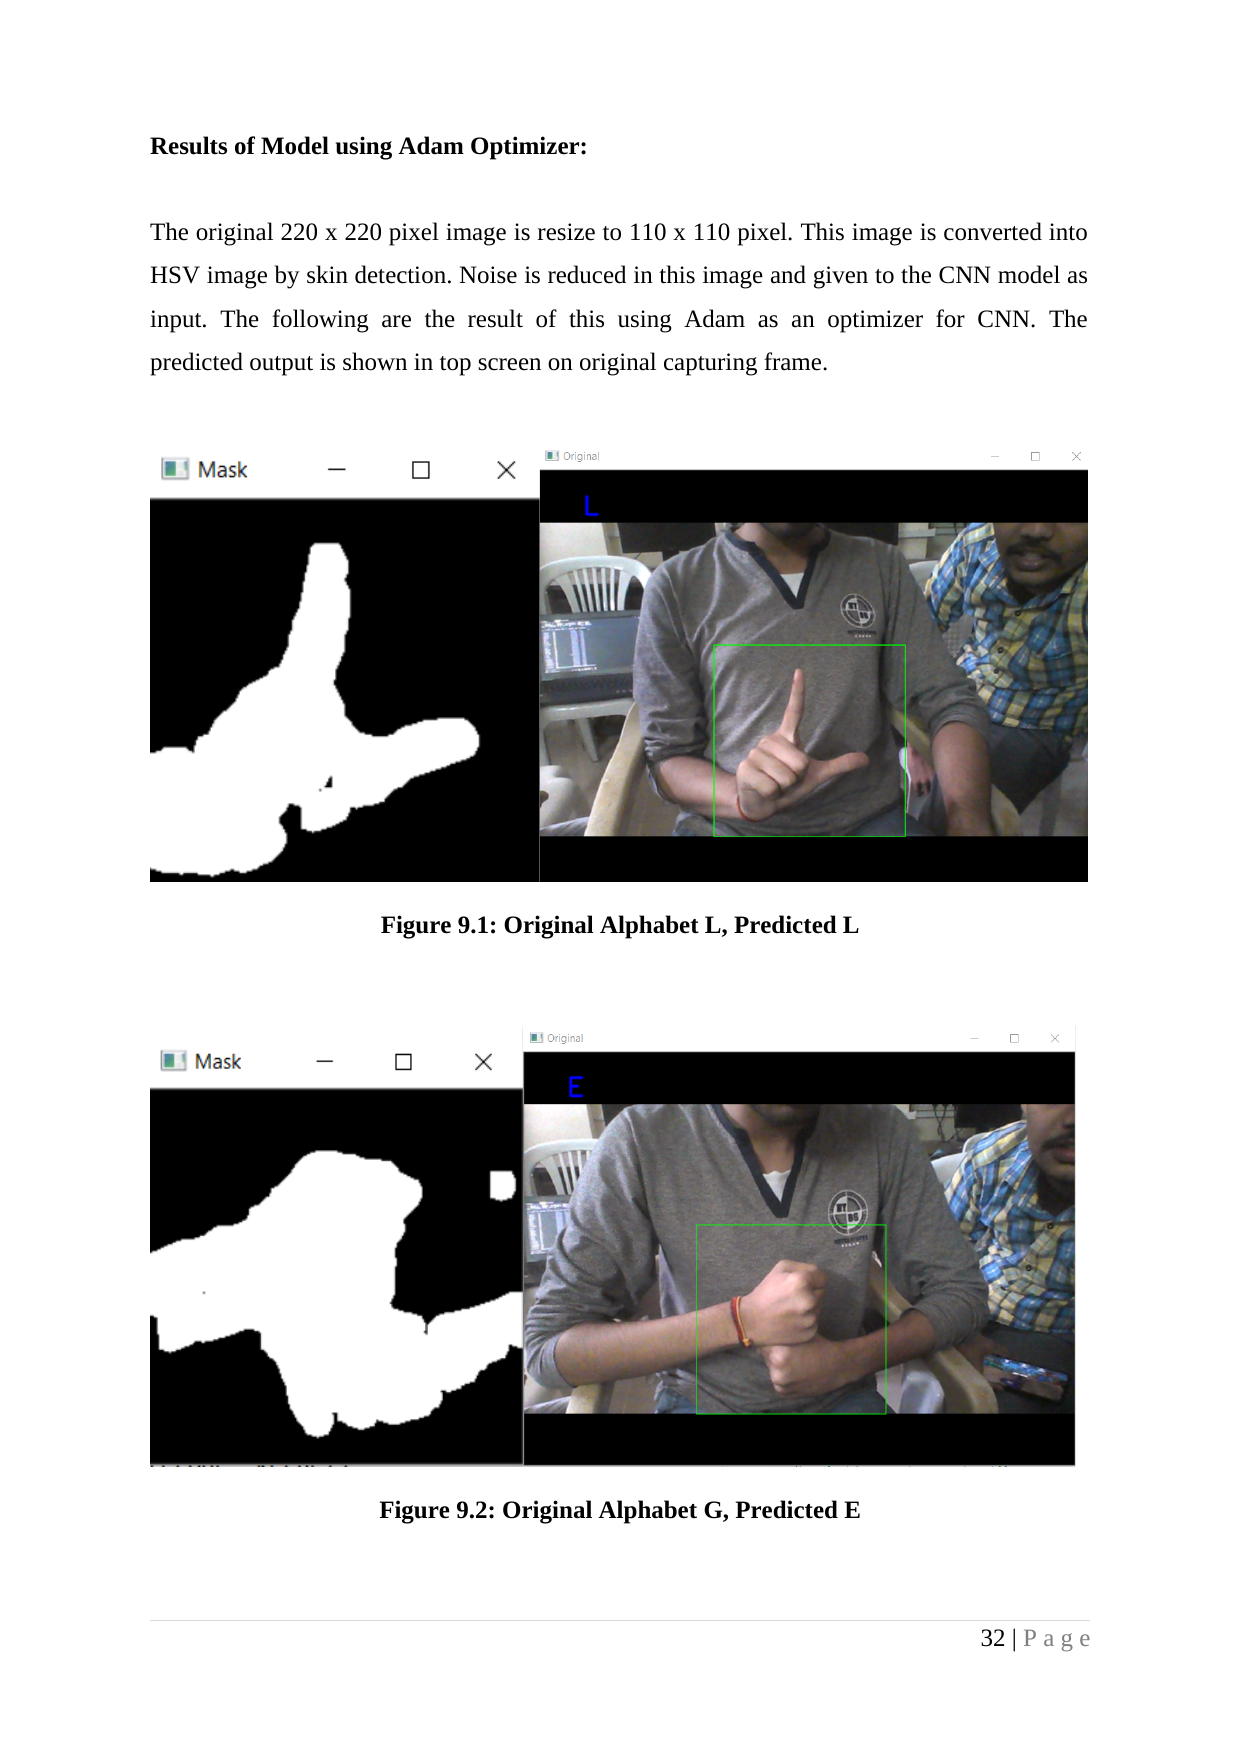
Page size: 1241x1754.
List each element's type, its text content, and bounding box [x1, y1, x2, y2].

text Figure 9.2: Original Alphabet G, Predicted E [150, 1495, 1090, 1524]
text Results of Model using Adam Optimizer: [150, 131, 1090, 160]
text The original 220 x 220 pixel image is resize to 110 x 110 pixel. This image is converted into HSV image by skin detection. Noise is reduced in this image and given to the CNN model as input. The following are the result of this using Adam as an optimizer for CNN. The predicted output is shown in top screen on original capturing frame. [150, 217, 1090, 376]
text Figure 9.1: Original Alphabet L, Predicted L [150, 910, 1090, 939]
picture [150, 447, 1088, 882]
picture [150, 1025, 1076, 1467]
